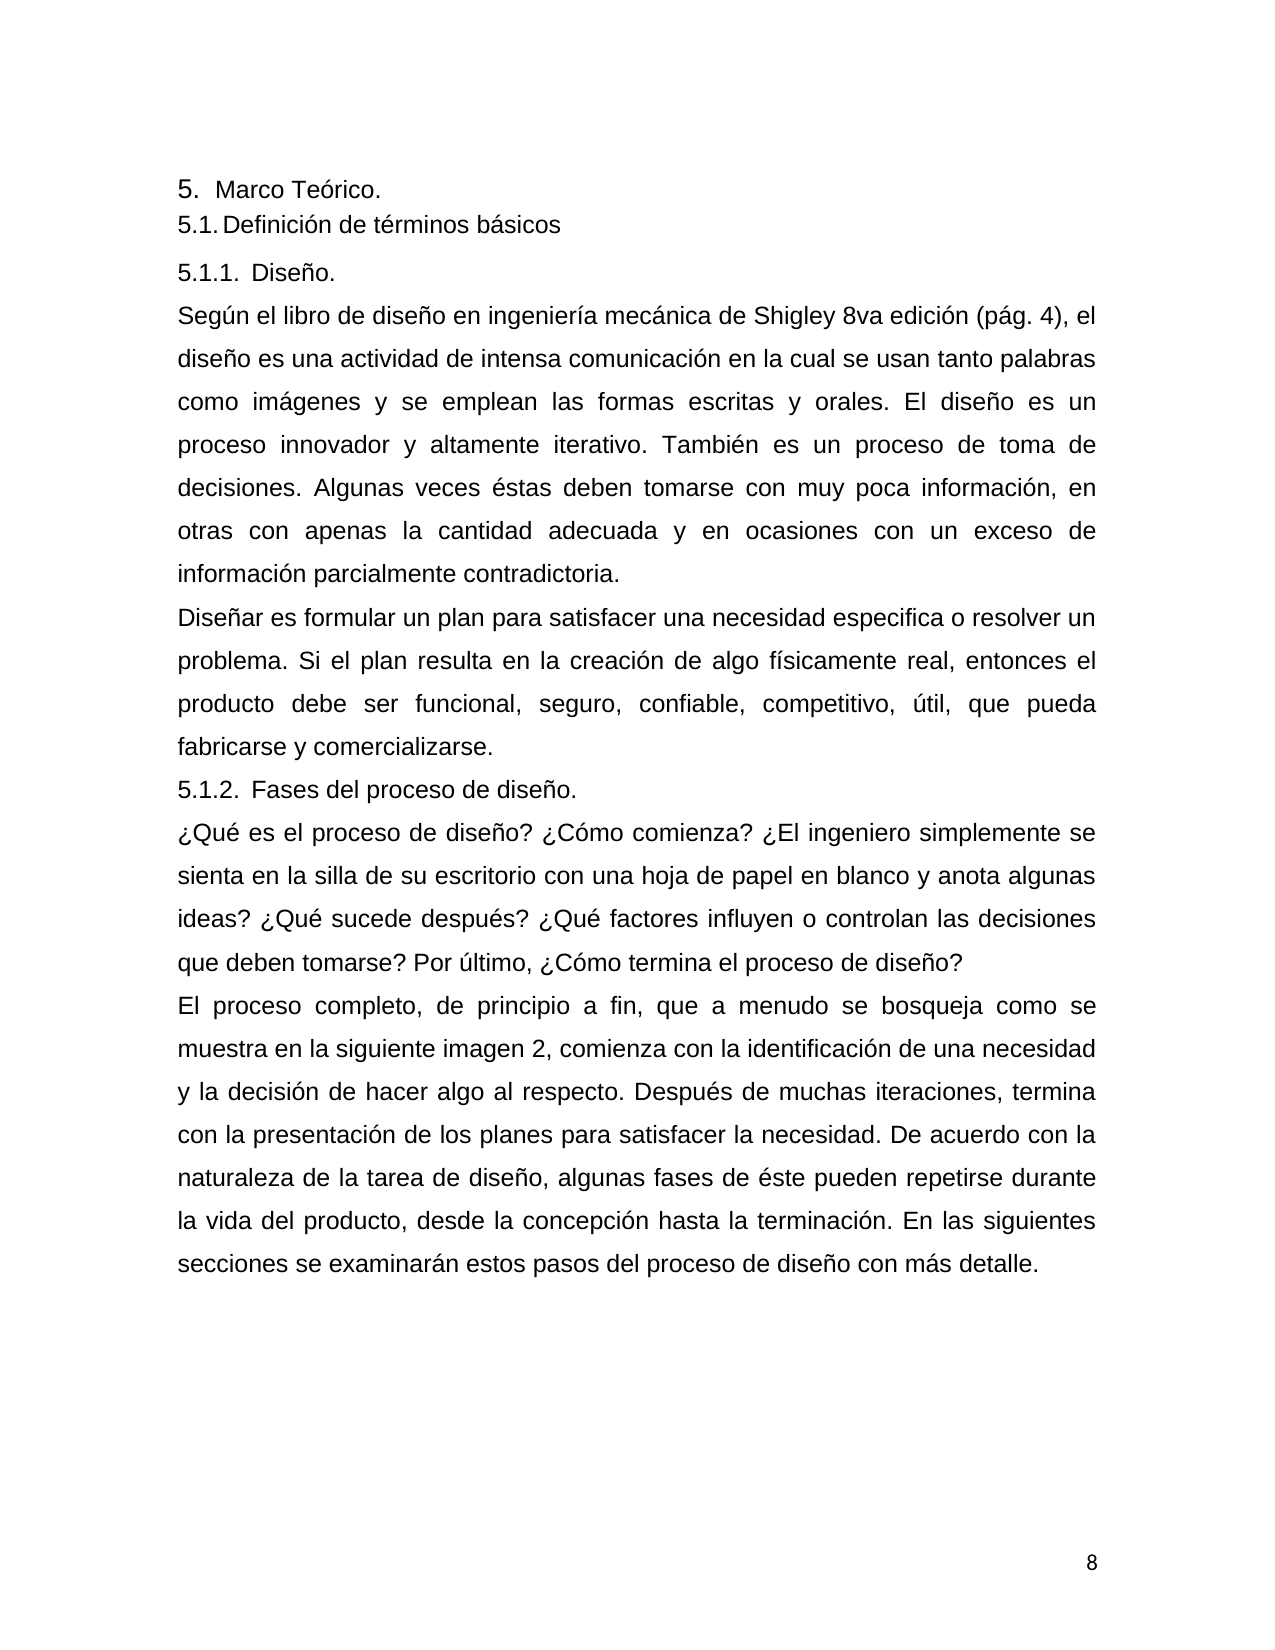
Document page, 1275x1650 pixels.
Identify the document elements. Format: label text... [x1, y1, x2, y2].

text Fases del proceso de diseño. [177, 775, 1098, 804]
text Según el libro de diseño en ingeniería mecánica de Shigley 8va edición (pág. 4), el diseño es una actividad de intensa comunicación en la cual se usan tanto palabras como imágenes y se emplean las formas escritas y orales. El diseño es un proceso innovador y altamente iterativo. También es un proceso de toma de decisiones. Algunas veces éstas deben tomarse con muy poca información, en otras con apenas la cantidad adecuada y en ocasiones con un exceso de información parcialmente contradictoria. [177, 301, 1098, 588]
subtitle Marco Teórico. [177, 173, 1098, 204]
text Diseño. [177, 258, 1098, 286]
text El proceso completo, de principio a fin, que a menudo se bosqueja como se muestra en la siguiente imagen 2, comienza con la identificación de una necesidad y la decisión de hacer algo al respecto. Después de muchas iteraciones, termina con la presentación de los planes para satisfacer la necesidad. De acuerdo con la naturaleza de la tarea de diseño, algunas fases de éste pueden repetirse durante la vida del producto, desde la concepción hasta la terminación. En las siguientes secciones se examinarán estos pasos del proceso de diseño con más detalle. [177, 991, 1098, 1278]
text ¿Qué es el proceso de diseño? ¿Cómo comienza? ¿El ingeniero simplemente se sienta en la silla de su escritorio con una hoja de papel en blanco y anota algunas ideas? ¿Qué sucede después? ¿Qué factores influyen o controlan las decisiones que deben tomarse? Por último, ¿Cómo termina el proceso de diseño? [177, 818, 1098, 976]
subtitle Definición de términos básicos [177, 211, 1098, 239]
text Diseñar es formular un plan para satisfacer una necesidad especifica o resolver un problema. Si el plan resulta en la creación de algo físicamente real, entonces el producto debe ser funcional, seguro, confiable, competitivo, útil, que pueda fabricarse y comercializarse. [177, 603, 1098, 761]
